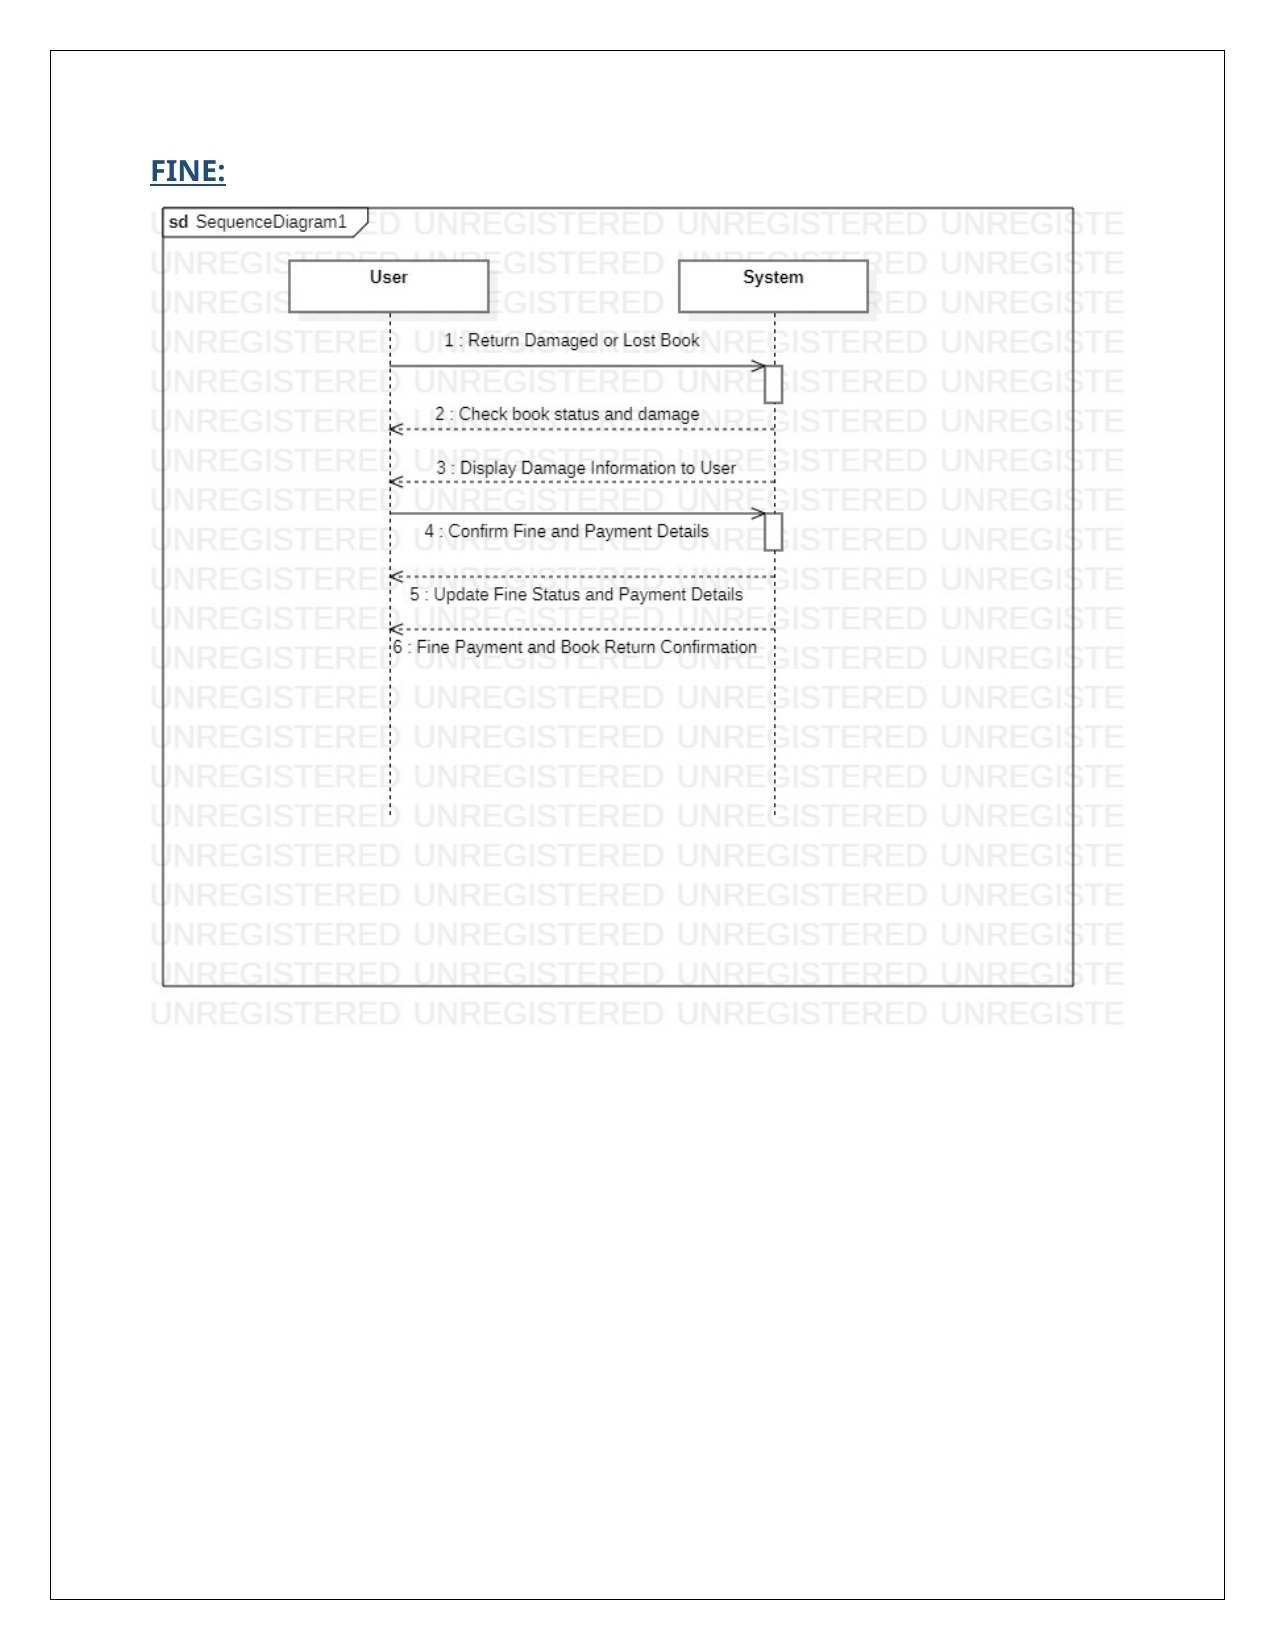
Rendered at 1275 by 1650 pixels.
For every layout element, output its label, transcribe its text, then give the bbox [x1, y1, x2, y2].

subtitle FINE: [150, 150, 1125, 190]
picture [150, 195, 1125, 1039]
